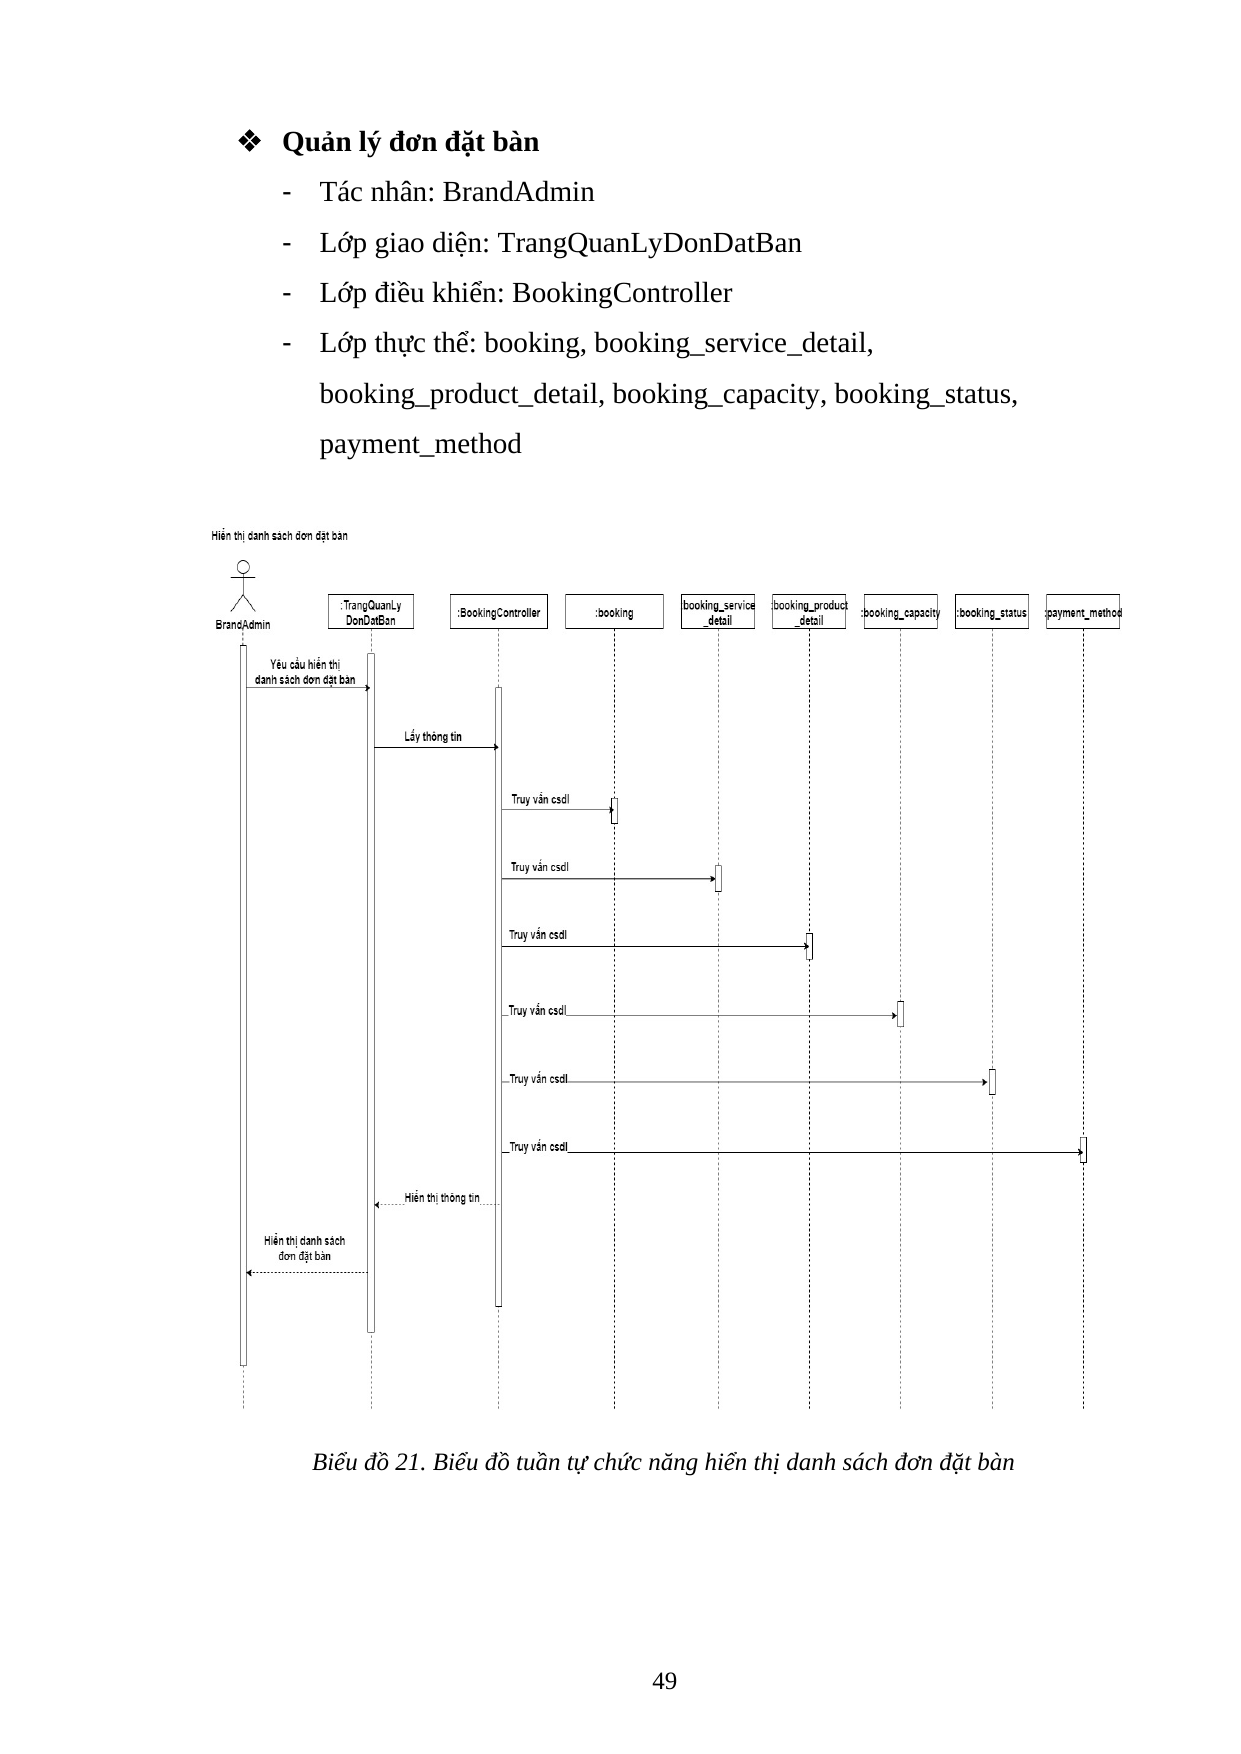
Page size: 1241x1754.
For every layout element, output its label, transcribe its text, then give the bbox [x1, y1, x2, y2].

text Biểu đồ 21. Biểu đồ tuần tự chức năng hiển thị danh sách đơn đặt bàn [207, 1447, 1122, 1476]
list Lớp điều khiển: BookingController [282, 275, 1122, 309]
list Quản lý đơn đặt bàn [236, 124, 1122, 157]
picture [206, 526, 1123, 1410]
list Lớp thực thể: booking, booking_service_detail, booking_product_detail, booking_capacity, booking_status, payment_method [282, 325, 1122, 460]
list Tác nhân: BrandAdmin [282, 174, 1122, 208]
list Lớp giao diện: TrangQuanLyDonDatBan [282, 224, 1122, 258]
